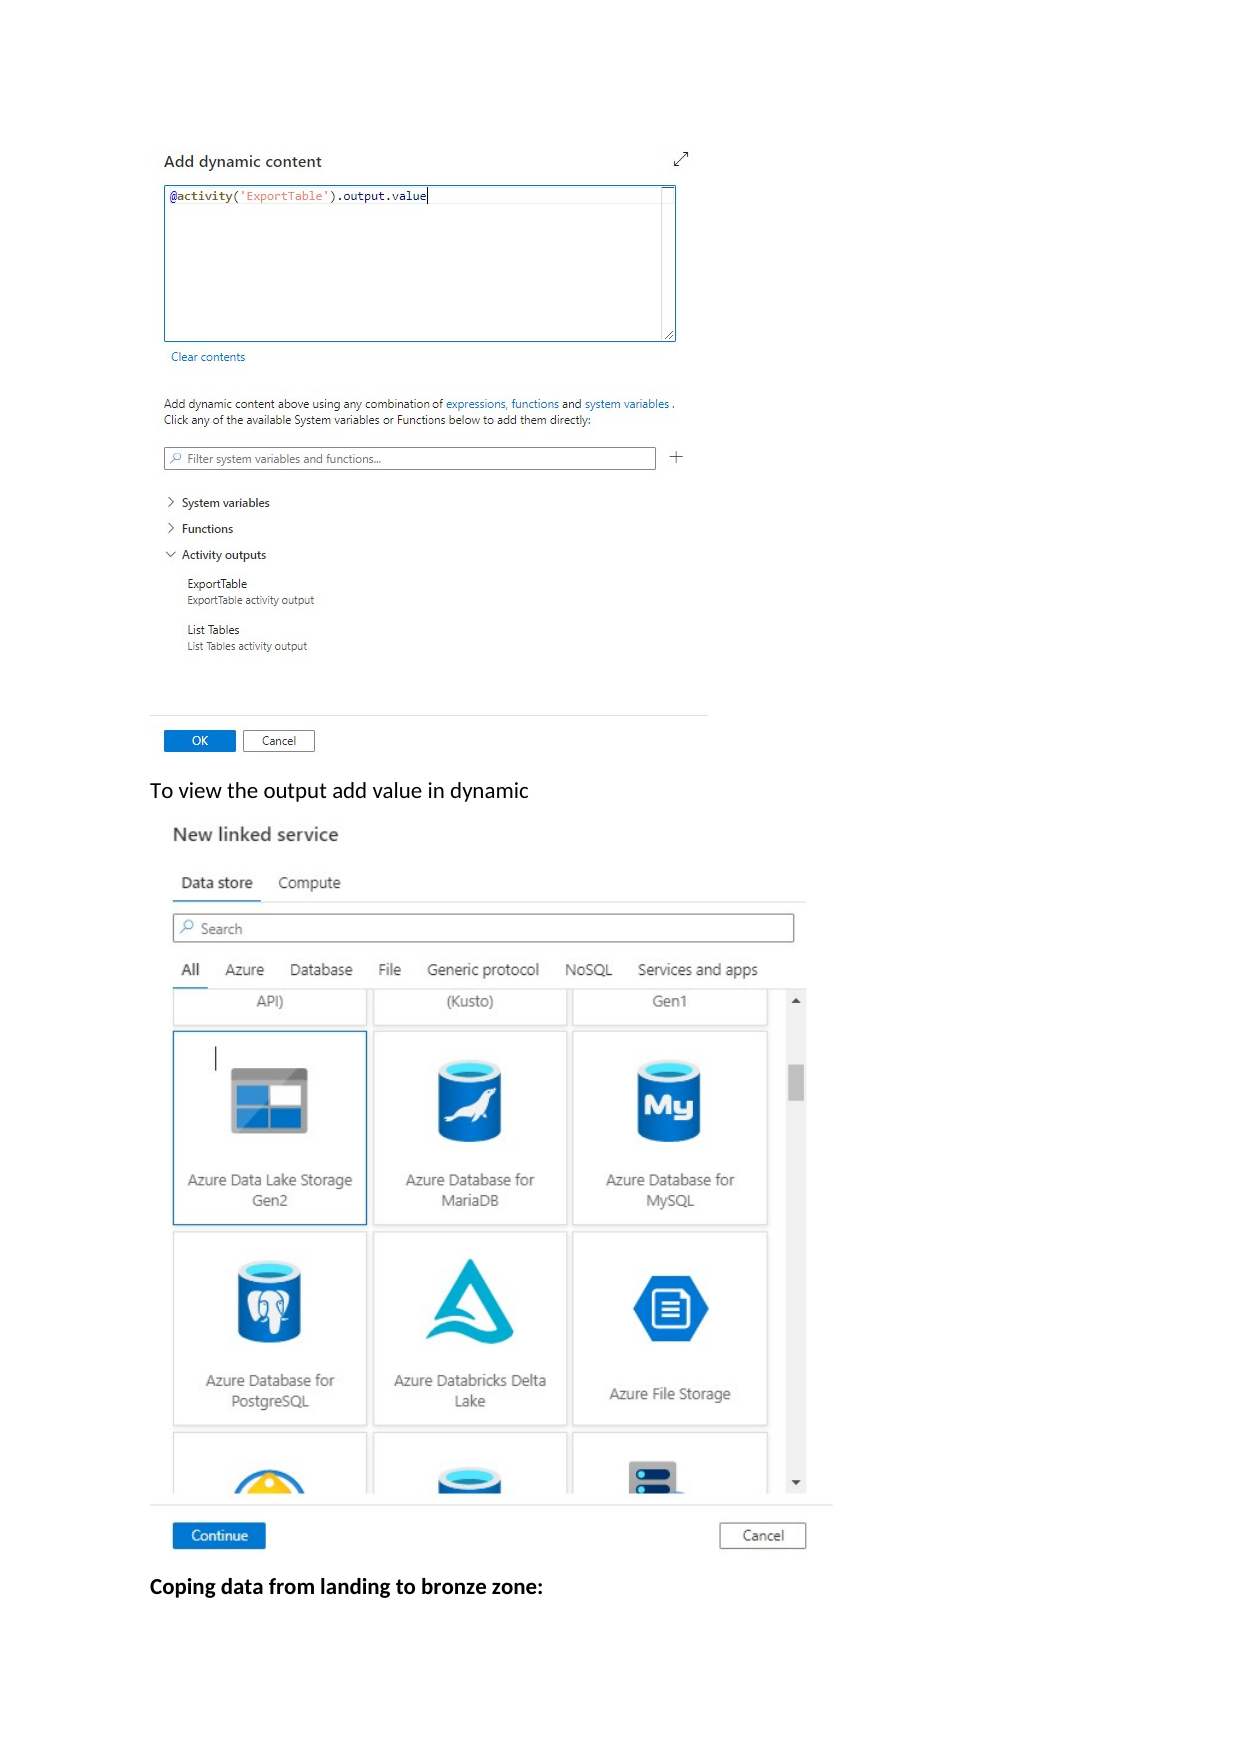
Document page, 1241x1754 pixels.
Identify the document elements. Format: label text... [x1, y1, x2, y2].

picture [150, 823, 833, 1554]
picture [150, 150, 708, 758]
text Coping data from landing to bronze zone: [150, 1572, 1090, 1600]
text To view the output add value in dynamic [150, 777, 1090, 805]
